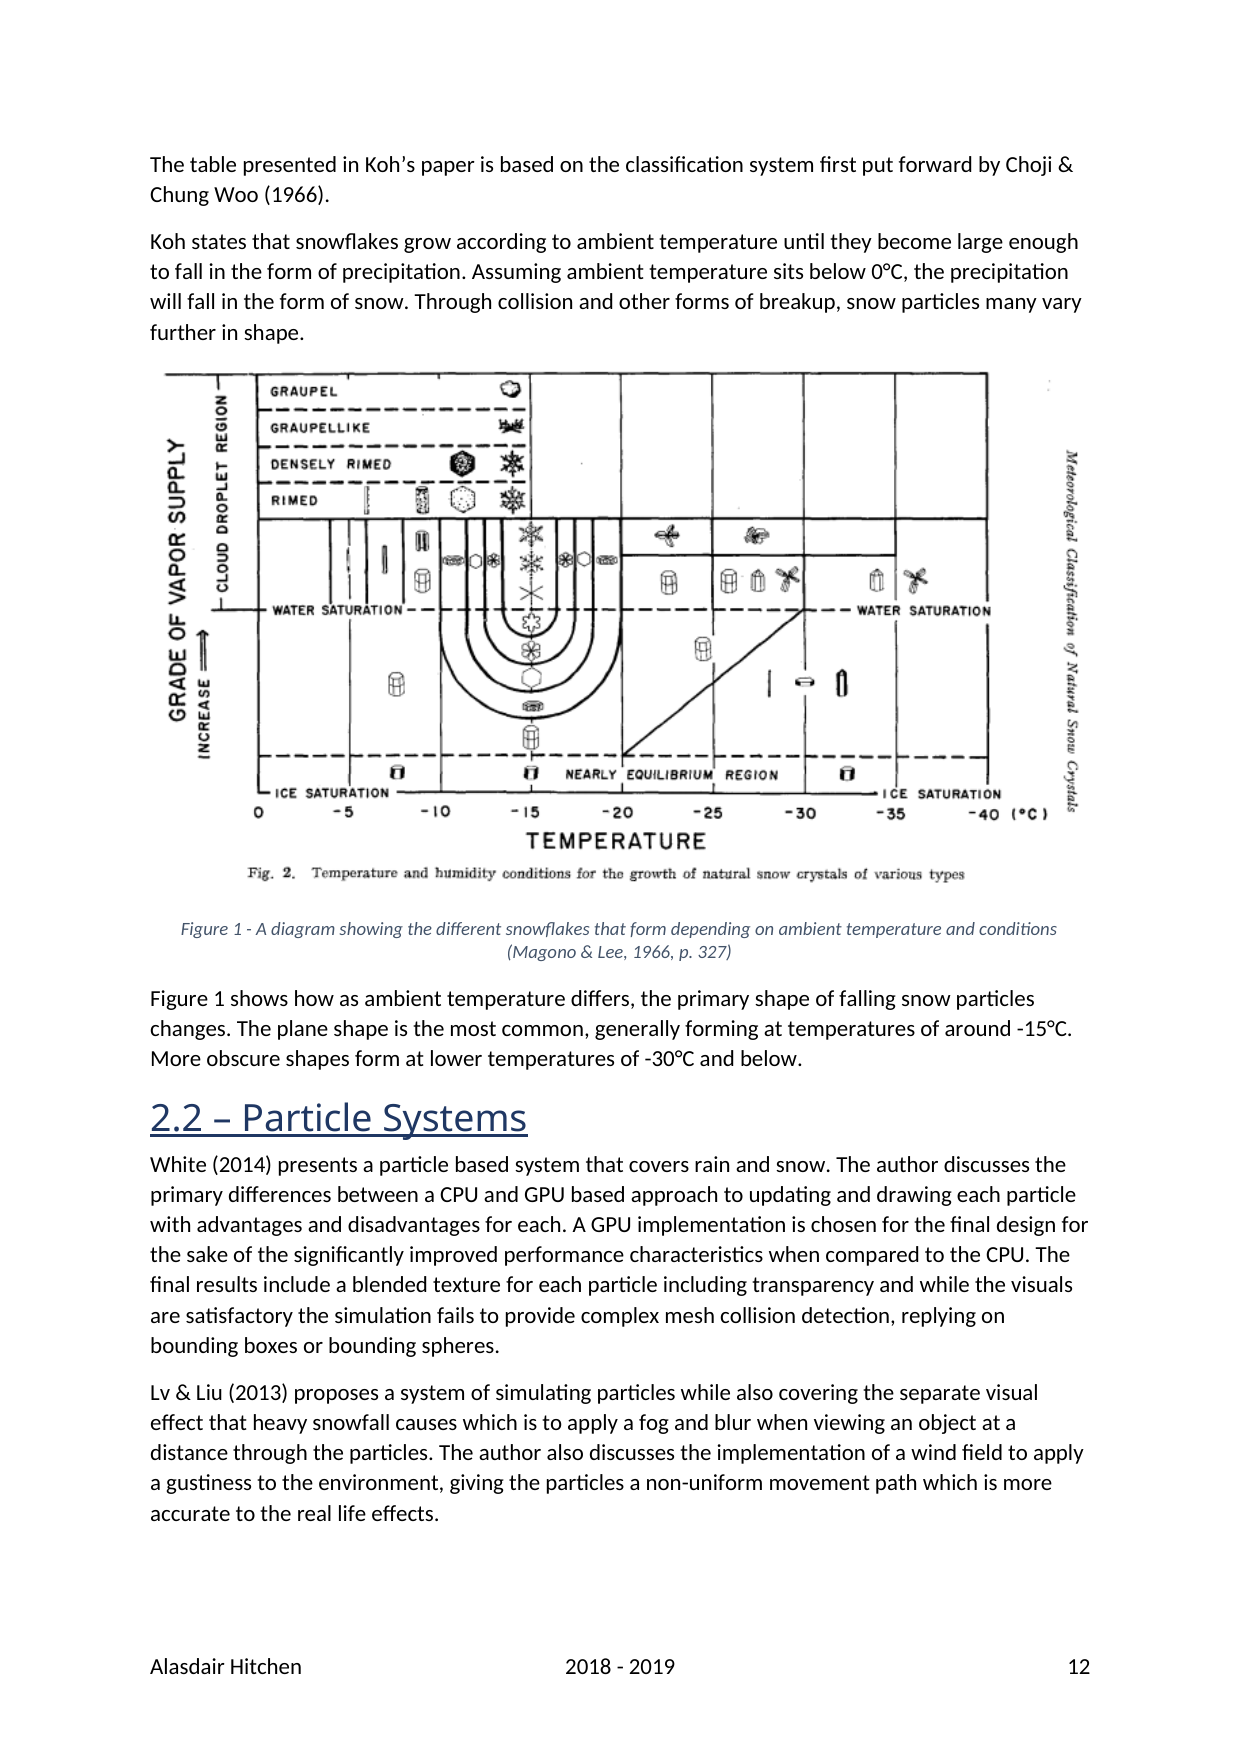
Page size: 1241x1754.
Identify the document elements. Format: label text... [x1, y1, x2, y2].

text Figure 1 shows how as ambient temperature differs, the primary shape of falling snow particles changes. The plane shape is the most common, generally forming at temperatures of around -15°C. More obscure shapes form at lower temperatures of -30°C and below. [150, 984, 1090, 1072]
subtitle 2.2 – Particle Systems [150, 1091, 1090, 1142]
text Lv & Liu (2013) proposes a system of simulating particles while also covering the separate visual effect that heavy snowfall causes which is to apply a fog and blur when viewing an object at a distance through the particles. The author also discusses the implementation of a wind field to apply a gustiness to the environment, giving the particles a non-uniform movement path which is more accurate to the real life effects. [150, 1378, 1090, 1527]
text The table presented in Koh’s paper is based on the classification system first put forward by Choji & Chung Woo (1966). [150, 150, 1090, 208]
text Figure 1 - A diagram showing the different snowflakes that form depending on ambient temperature and conditions [150, 917, 1090, 963]
text Koh states that snowflakes grow according to ambient temperature until they become large enough to fall in the form of precipitation. Assuming ambient temperature sits below 0°C, the precipitation will fall in the form of snow. Through collision and other forms of breakup, snow particles many vary further in shape. [150, 227, 1090, 346]
text White (2014) presents a particle based system that covers rain and snow. The author discusses the primary differences between a CPU and GPU based approach to updating and drawing each particle with advantages and disadvantages for each. A GPU implementation is chosen for the final design for the sake of the significantly improved performance characteristics when compared to the CPU. The final results include a blended texture for each particle including transparency and while the visuals are satisfactory the simulation fails to provide complex mesh collision detection, replying on bounding boxes or bounding spheres. [150, 1150, 1090, 1359]
picture [150, 364, 1091, 899]
